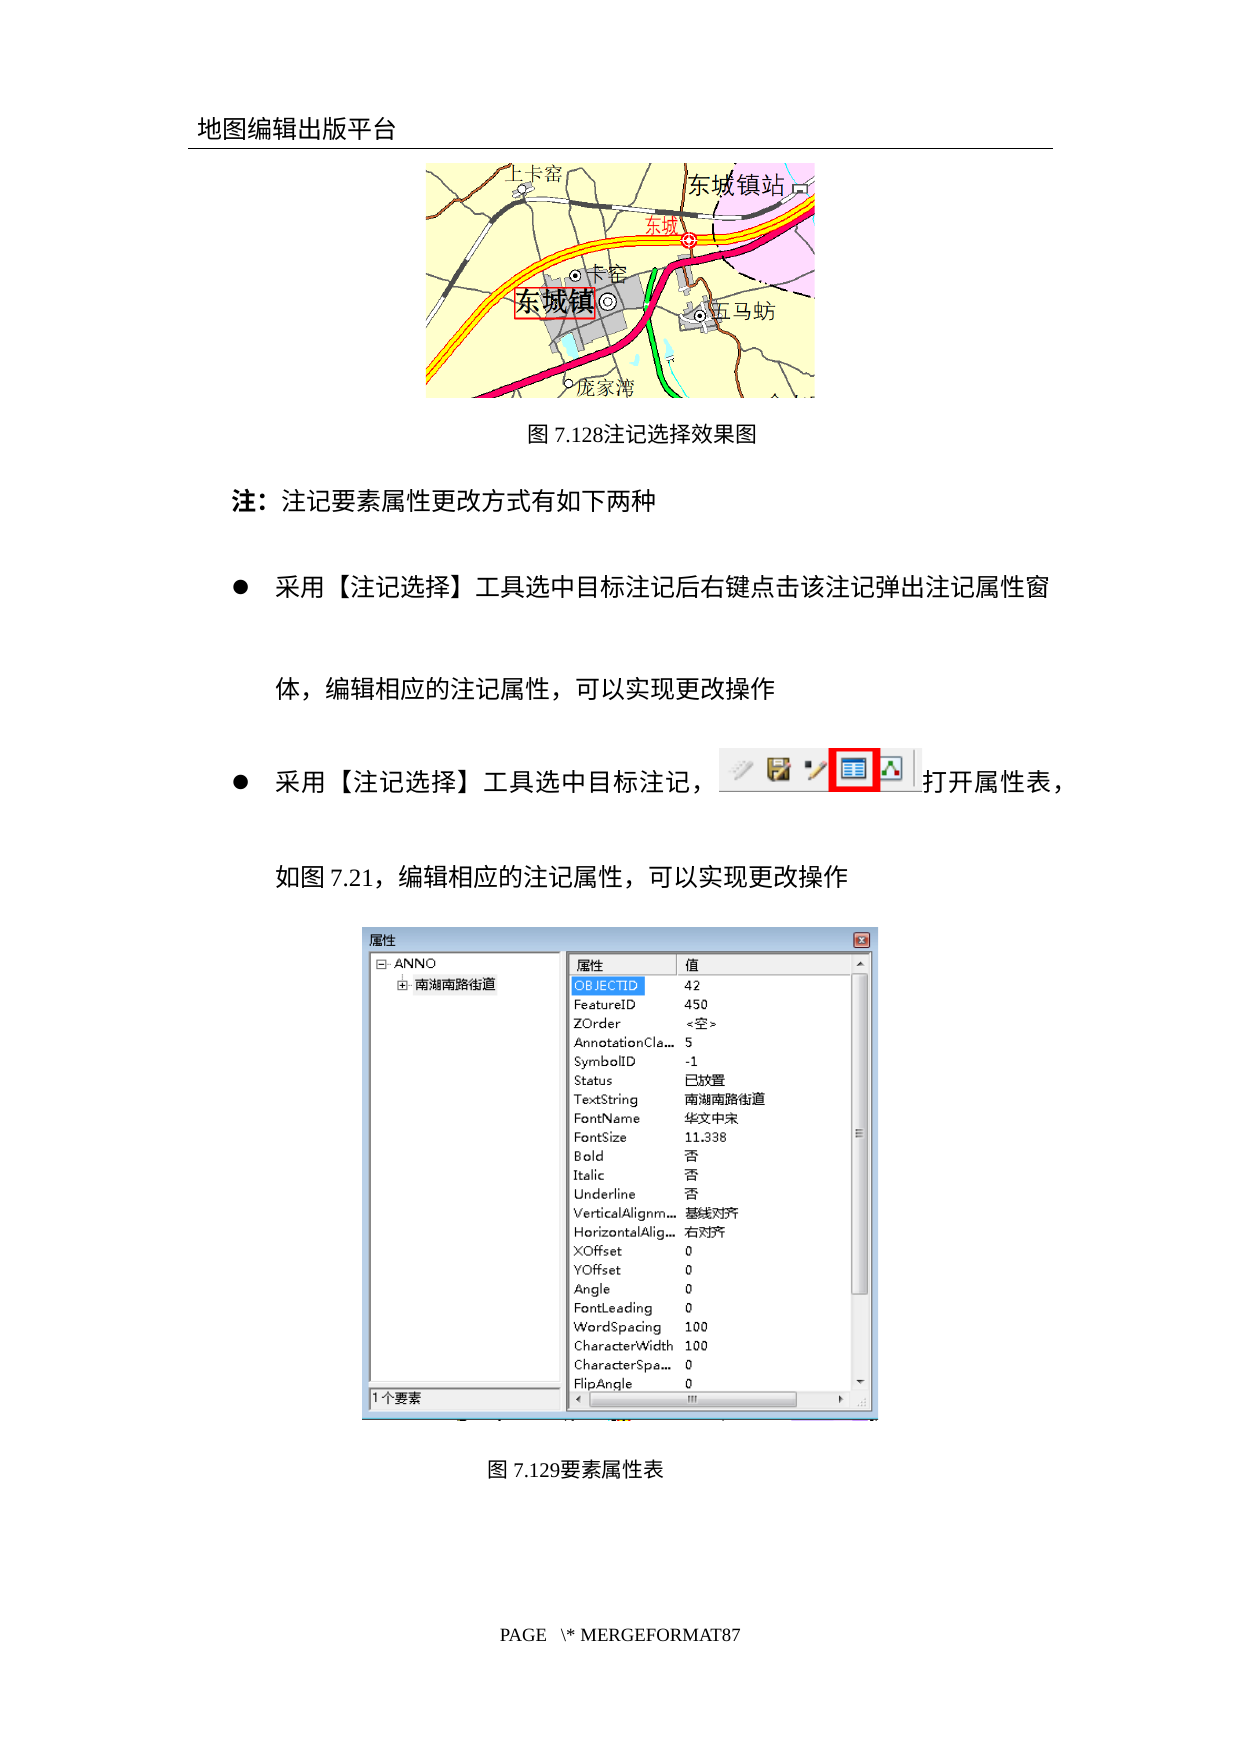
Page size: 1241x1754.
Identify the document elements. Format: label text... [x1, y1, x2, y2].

list 采用【注记选择】工具选中目标注记后右键点击该注记弹出注记属性窗体，编辑相应的注记属性，可以实现更改操作 [231, 552, 1053, 722]
picture [362, 927, 879, 1421]
picture [425, 163, 815, 398]
text 注：注记要素属性更改方式有如下两种 [187, 466, 1053, 534]
picture [719, 748, 923, 792]
list 采用【注记选择】工具选中目标注记，打开属性表，如图7.21，编辑相应的注记属性，可以实现更改操作 [231, 740, 1053, 909]
